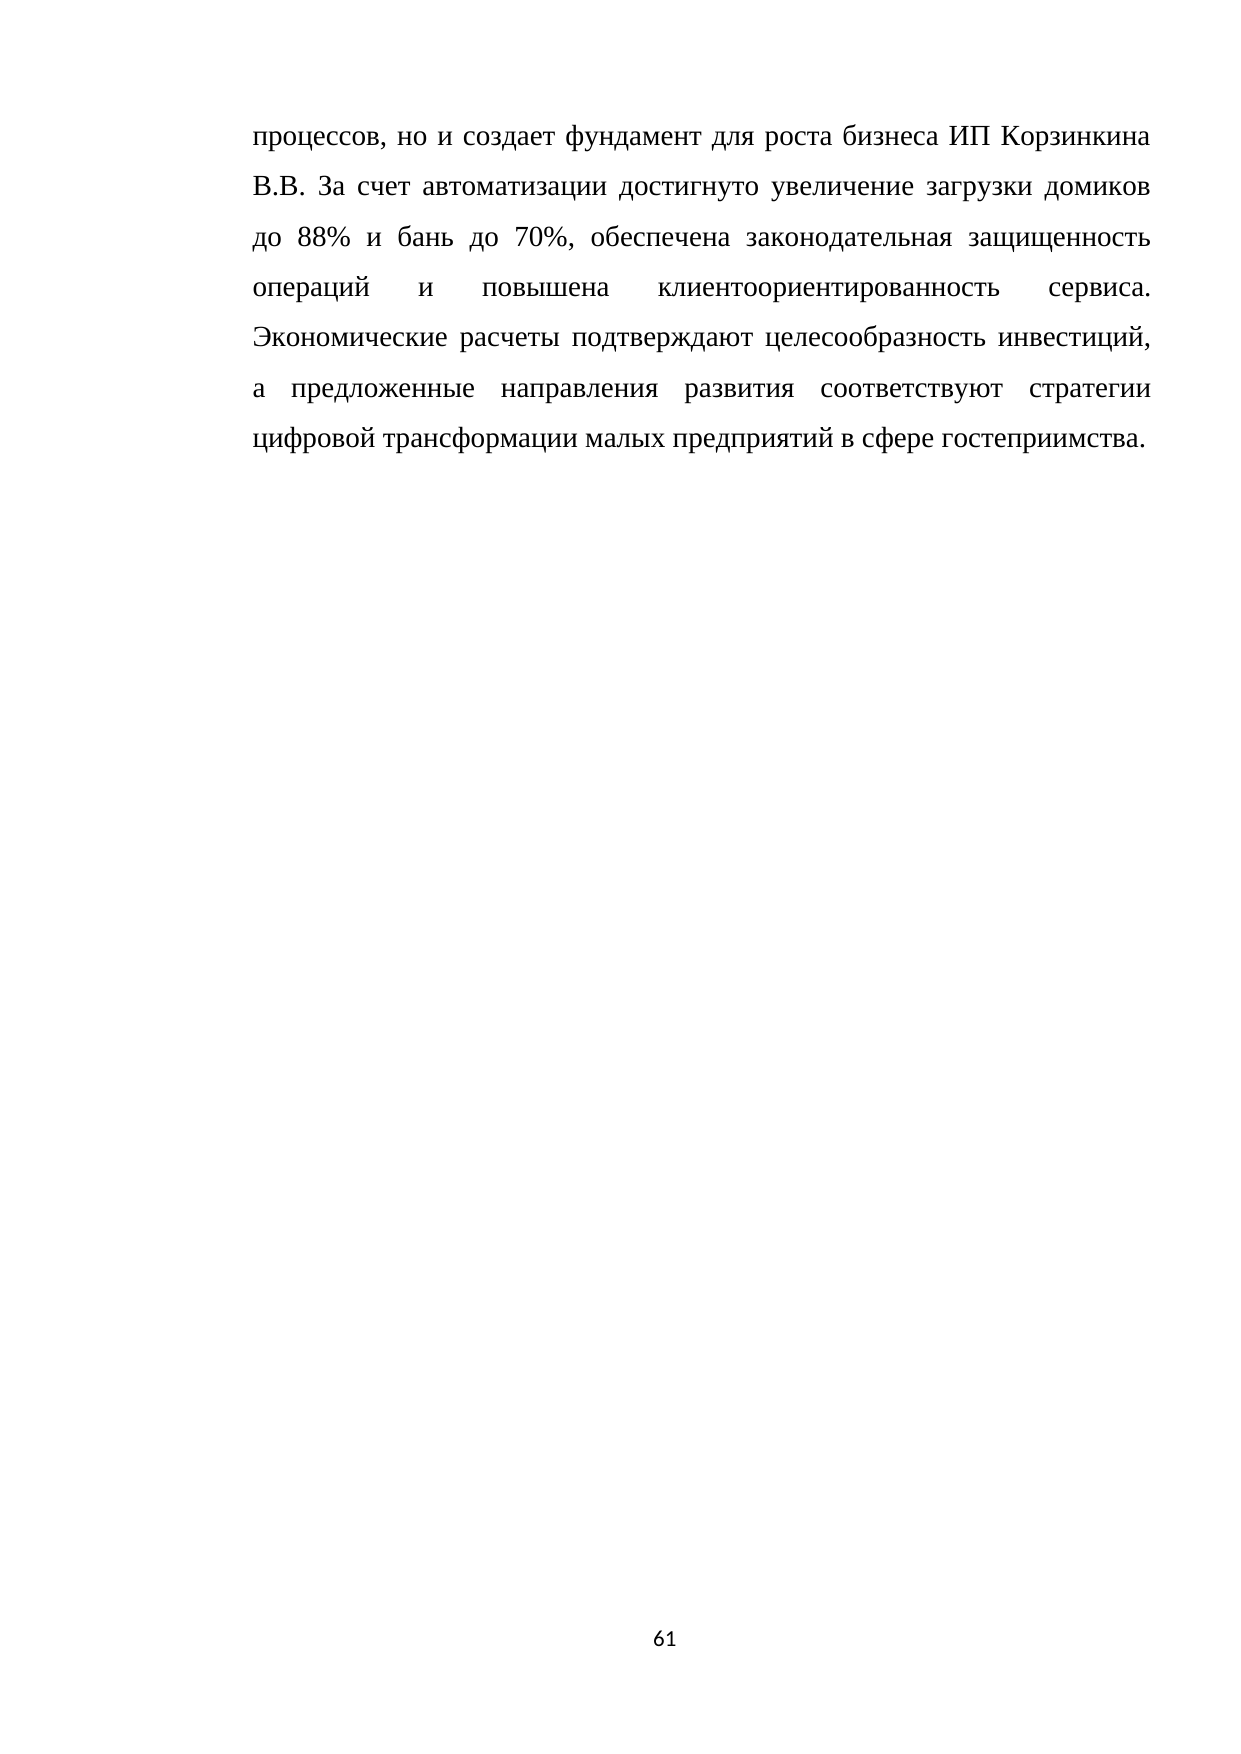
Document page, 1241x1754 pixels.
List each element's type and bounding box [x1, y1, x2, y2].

list [252, 118, 1152, 453]
